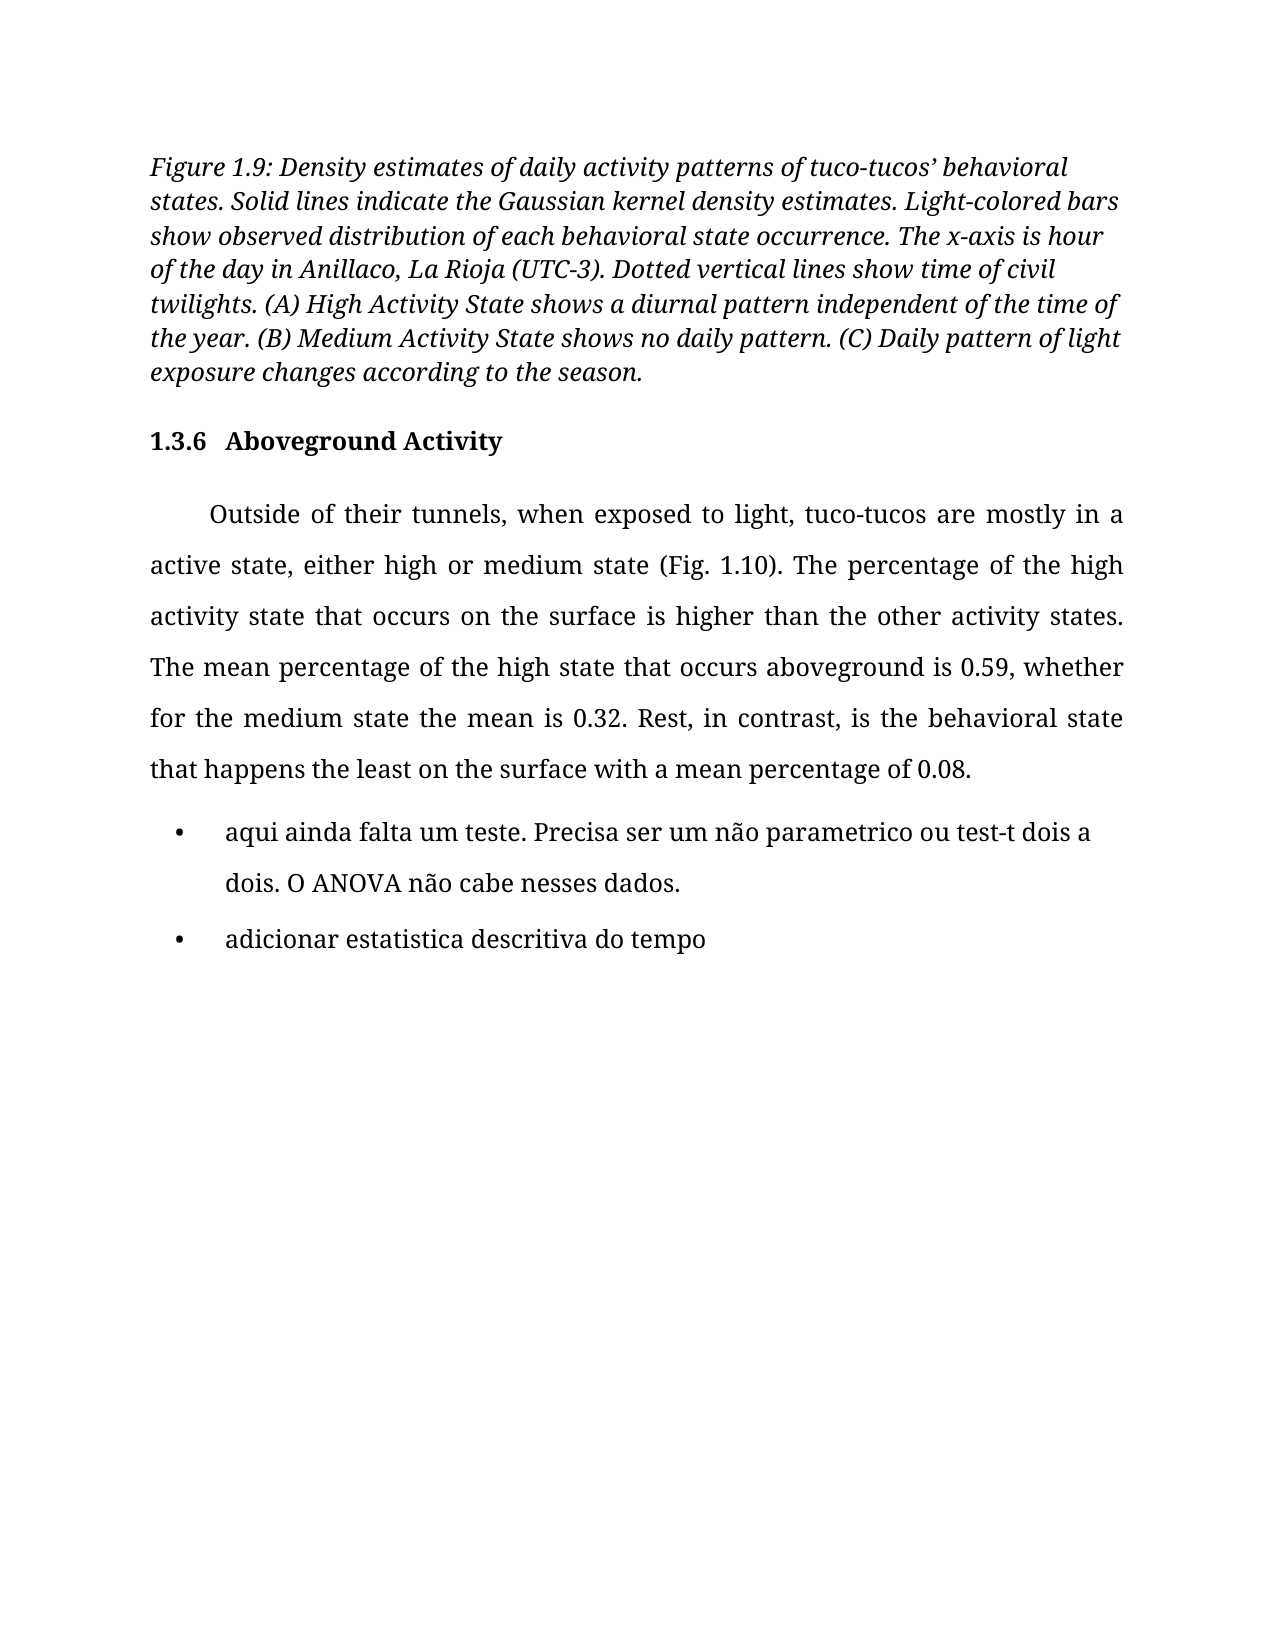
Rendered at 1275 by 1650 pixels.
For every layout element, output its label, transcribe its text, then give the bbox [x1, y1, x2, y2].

subtitle 1.3.6 Aboveground Activity [150, 424, 1125, 458]
text Outside of their tunnels, when exposed to light, tuco-tucos are mostly in a active state, either high or medium state (Fig. 1.10). The percentage of the high activity state that occurs on the surface is higher than the other activity states. The mean percentage of the high state that occurs aboveground is 0.59, whether for the medium state the mean is 0.32. Rest, in contrast, is the behavioral state that happens the least on the surface with a mean percentage of 0.08. [150, 496, 1125, 786]
list aqui ainda falta um teste. Precisa ser um não parametrico ou test-t dois a dois. O ANOVA não cabe nesses dados. [175, 815, 1125, 900]
list adicionar estatistica descritiva do tempo [175, 921, 1125, 955]
text Figure 1.9: Density estimates of daily activity patterns of tuco-tucos’ behavioral states. Solid lines indicate the Gaussian kernel density estimates. Light-colored bars show observed distribution of each behavioral state occurrence. The x-axis is hour of the day in Anillaco, La Rioja (UTC-3). Dotted vertical lines show time of civil twilights. (A) High Activity State shows a diurnal pattern independent of the time of the year. (B) Medium Activity State shows no daily pattern. (C) Daily pattern of light exposure changes according to the season. [150, 150, 1125, 388]
